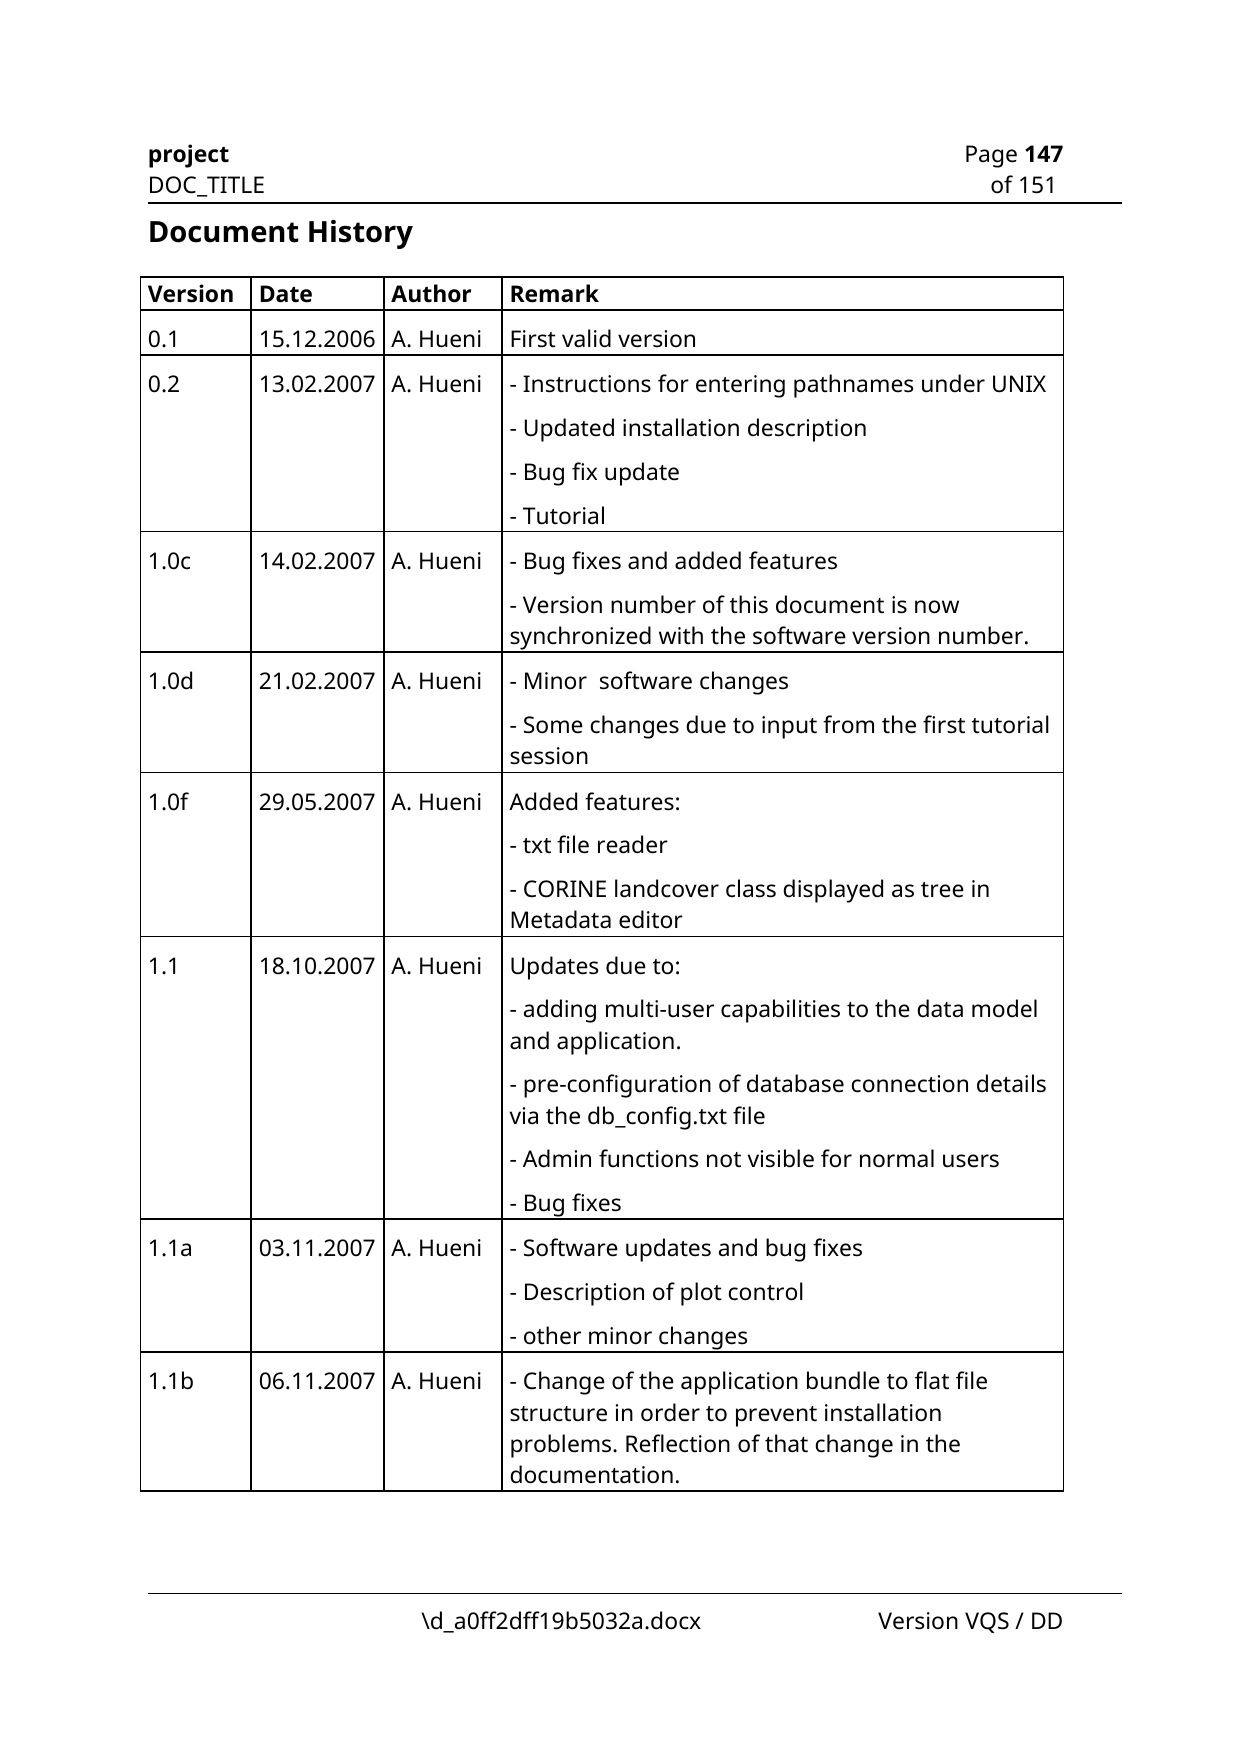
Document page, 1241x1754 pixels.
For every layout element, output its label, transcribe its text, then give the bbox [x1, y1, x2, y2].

table_cell 1.1 [141, 937, 250, 1218]
table_cell 13.02.2007 [252, 356, 383, 531]
table_cell First valid version [503, 311, 1063, 354]
table_header Author [385, 278, 501, 309]
table_cell 1.1b [141, 1353, 250, 1490]
table_header Date [252, 278, 383, 309]
table_cell 21.02.2007 [252, 653, 383, 771]
table_cell A. Hueni [385, 937, 501, 1218]
subtitle Document History [148, 211, 1122, 251]
table_cell A. Hueni [385, 532, 501, 651]
table_cell - Software updates and bug fixes - Description of plot control - other minor changes [503, 1220, 1063, 1351]
table_cell 03.11.2007 [252, 1220, 383, 1351]
table_cell 29.05.2007 [252, 773, 383, 936]
table_header Version [141, 278, 250, 309]
table_cell 15.12.2006 [252, 311, 383, 354]
table_cell Updates due to: - adding multi-user capabilities to the data model and application. - pre-configuration of database connection details via the db_config.txt file - Admin functions not visible for normal users - Bug fixes [503, 937, 1063, 1218]
table_cell A. Hueni [385, 1353, 501, 1490]
table_cell A. Hueni [385, 773, 501, 936]
table_cell 1.0d [141, 653, 250, 771]
table_cell 0.2 [141, 356, 250, 531]
table_cell A. Hueni [385, 356, 501, 531]
table_cell 1.0c [141, 532, 250, 651]
table_cell - Change of the application bundle to flat file structure in order to prevent installation problems. Reflection of that change in the documentation. [503, 1353, 1063, 1490]
table_cell Added features: - txt file reader - CORINE landcover class displayed as tree in Metadata editor [503, 773, 1063, 936]
table_cell 1.0f [141, 773, 250, 936]
table_cell - Instructions for entering pathnames under UNIX - Updated installation description - Bug fix update - Tutorial [503, 356, 1063, 531]
table_cell A. Hueni [385, 1220, 501, 1351]
table_cell 14.02.2007 [252, 532, 383, 651]
table_cell 0.1 [141, 311, 250, 354]
table_cell - Minor software changes - Some changes due to input from the first tutorial session [503, 653, 1063, 771]
table_cell A. Hueni [385, 311, 501, 354]
table_cell - Bug fixes and added features - Version number of this document is now synchronized with the software version number. [503, 532, 1063, 651]
table_header Remark [503, 278, 1063, 309]
table_cell 18.10.2007 [252, 937, 383, 1218]
table_cell A. Hueni [385, 653, 501, 771]
table_cell 06.11.2007 [252, 1353, 383, 1490]
table_cell 1.1a [141, 1220, 250, 1351]
